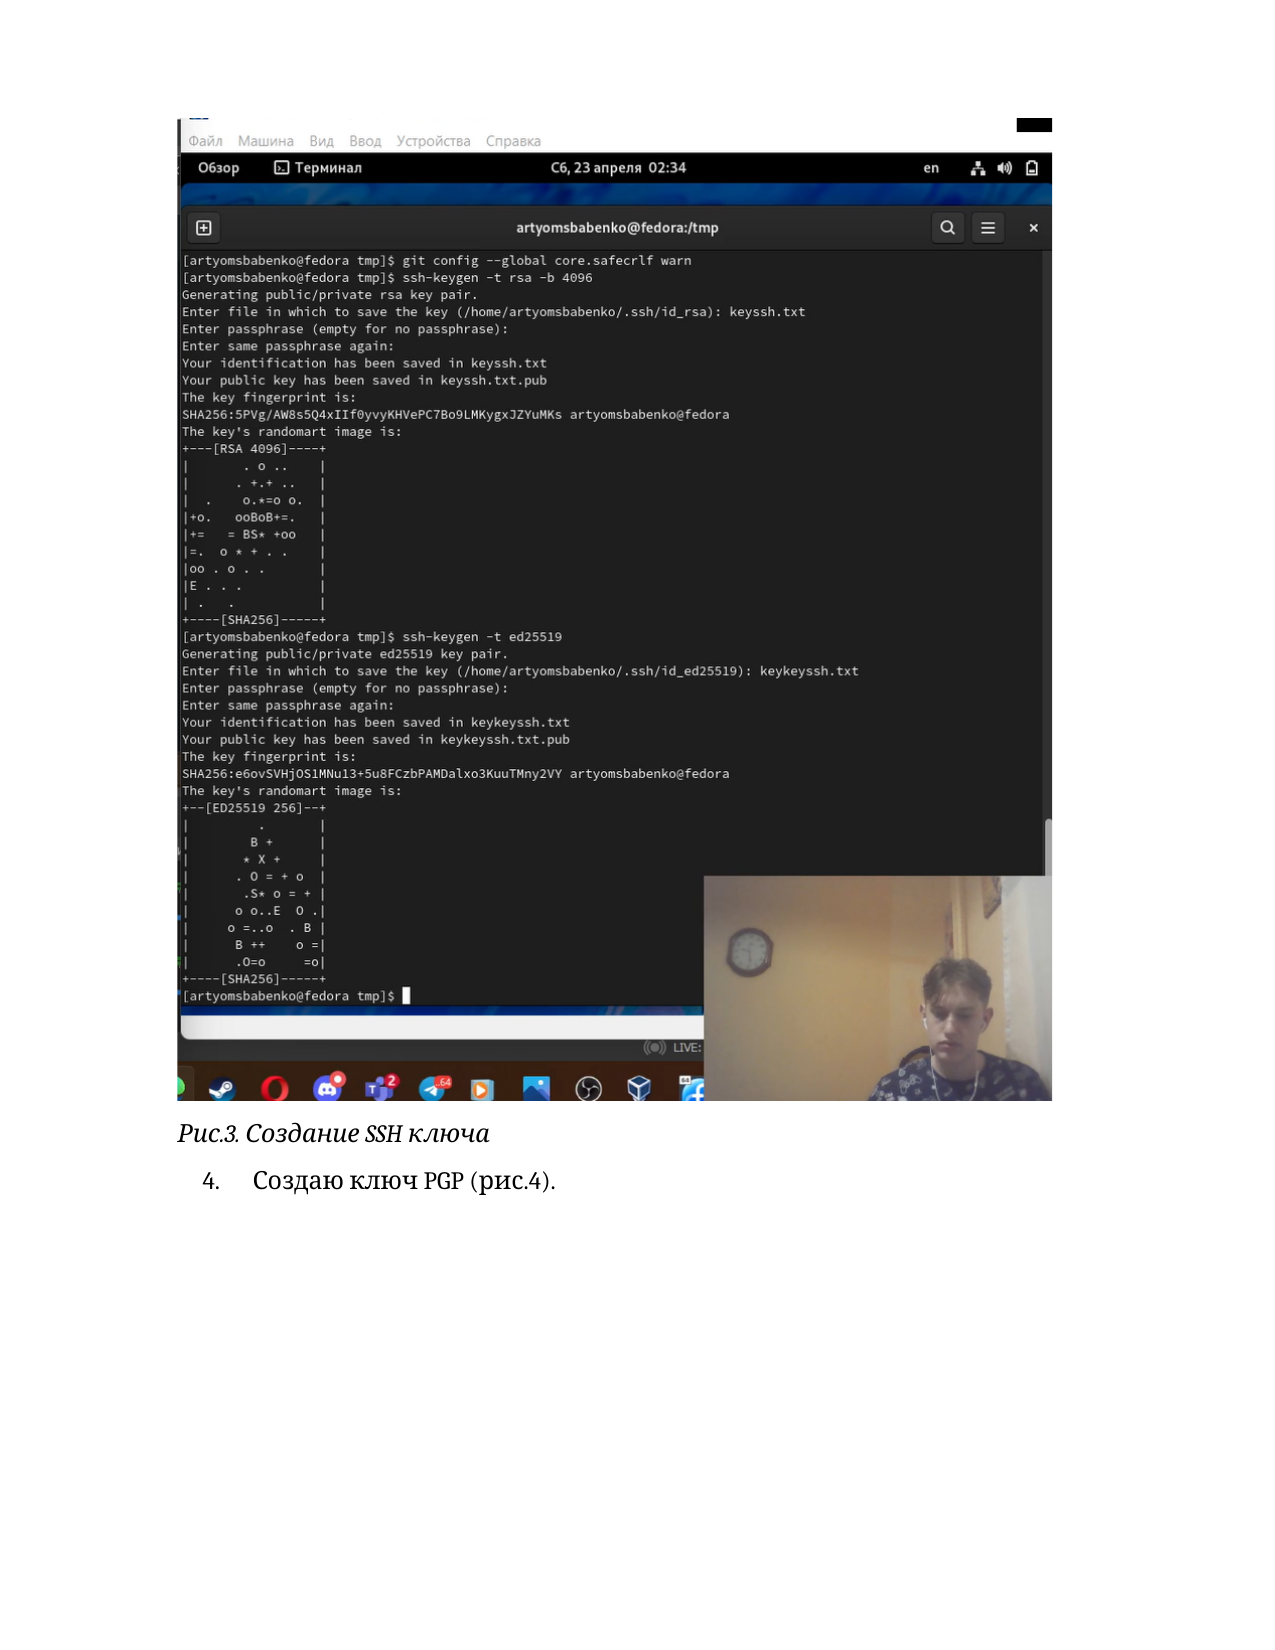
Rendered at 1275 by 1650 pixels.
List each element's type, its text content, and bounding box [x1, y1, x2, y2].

list Создаю ключ PGP (рис.4). [202, 1167, 1186, 1196]
picture [177, 118, 1053, 1101]
text Рис.3. Создание SSH ключа [177, 1119, 1186, 1148]
